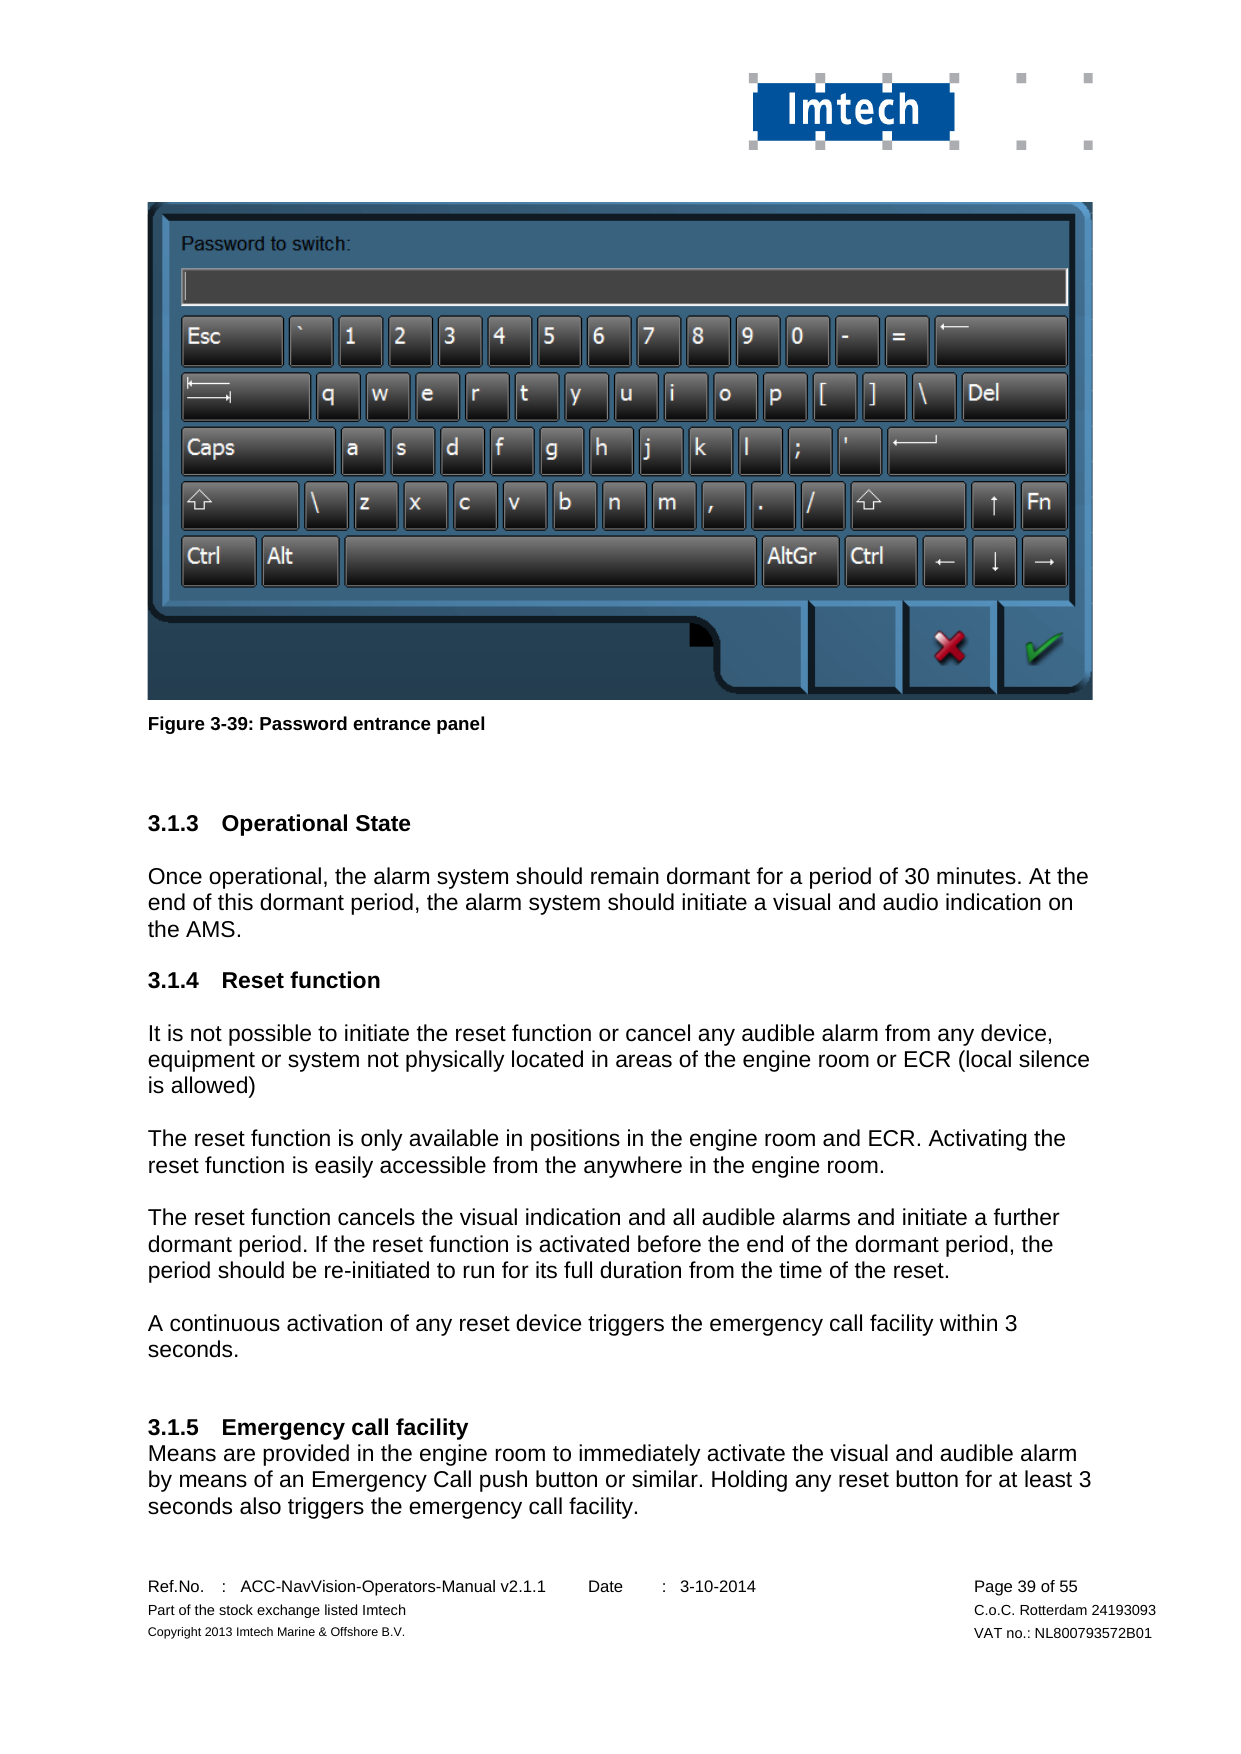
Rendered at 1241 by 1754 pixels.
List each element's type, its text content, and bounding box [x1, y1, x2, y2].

picture [748, 73, 1093, 150]
subtitle Operational State [148, 810, 1093, 837]
picture [147, 202, 1093, 700]
text s [148, 1204, 1093, 1283]
text are Holding any reset button for at least 3 seconds also triggers the emergency call facility. [148, 1440, 1093, 1519]
text triggers the emergency call facility within 3 seconds. [148, 1310, 1093, 1362]
text is [148, 1020, 1093, 1099]
subtitle Emergency call facility [148, 1414, 1093, 1440]
subtitle Reset function [148, 967, 1093, 993]
text is onlyis [148, 1125, 1093, 1178]
